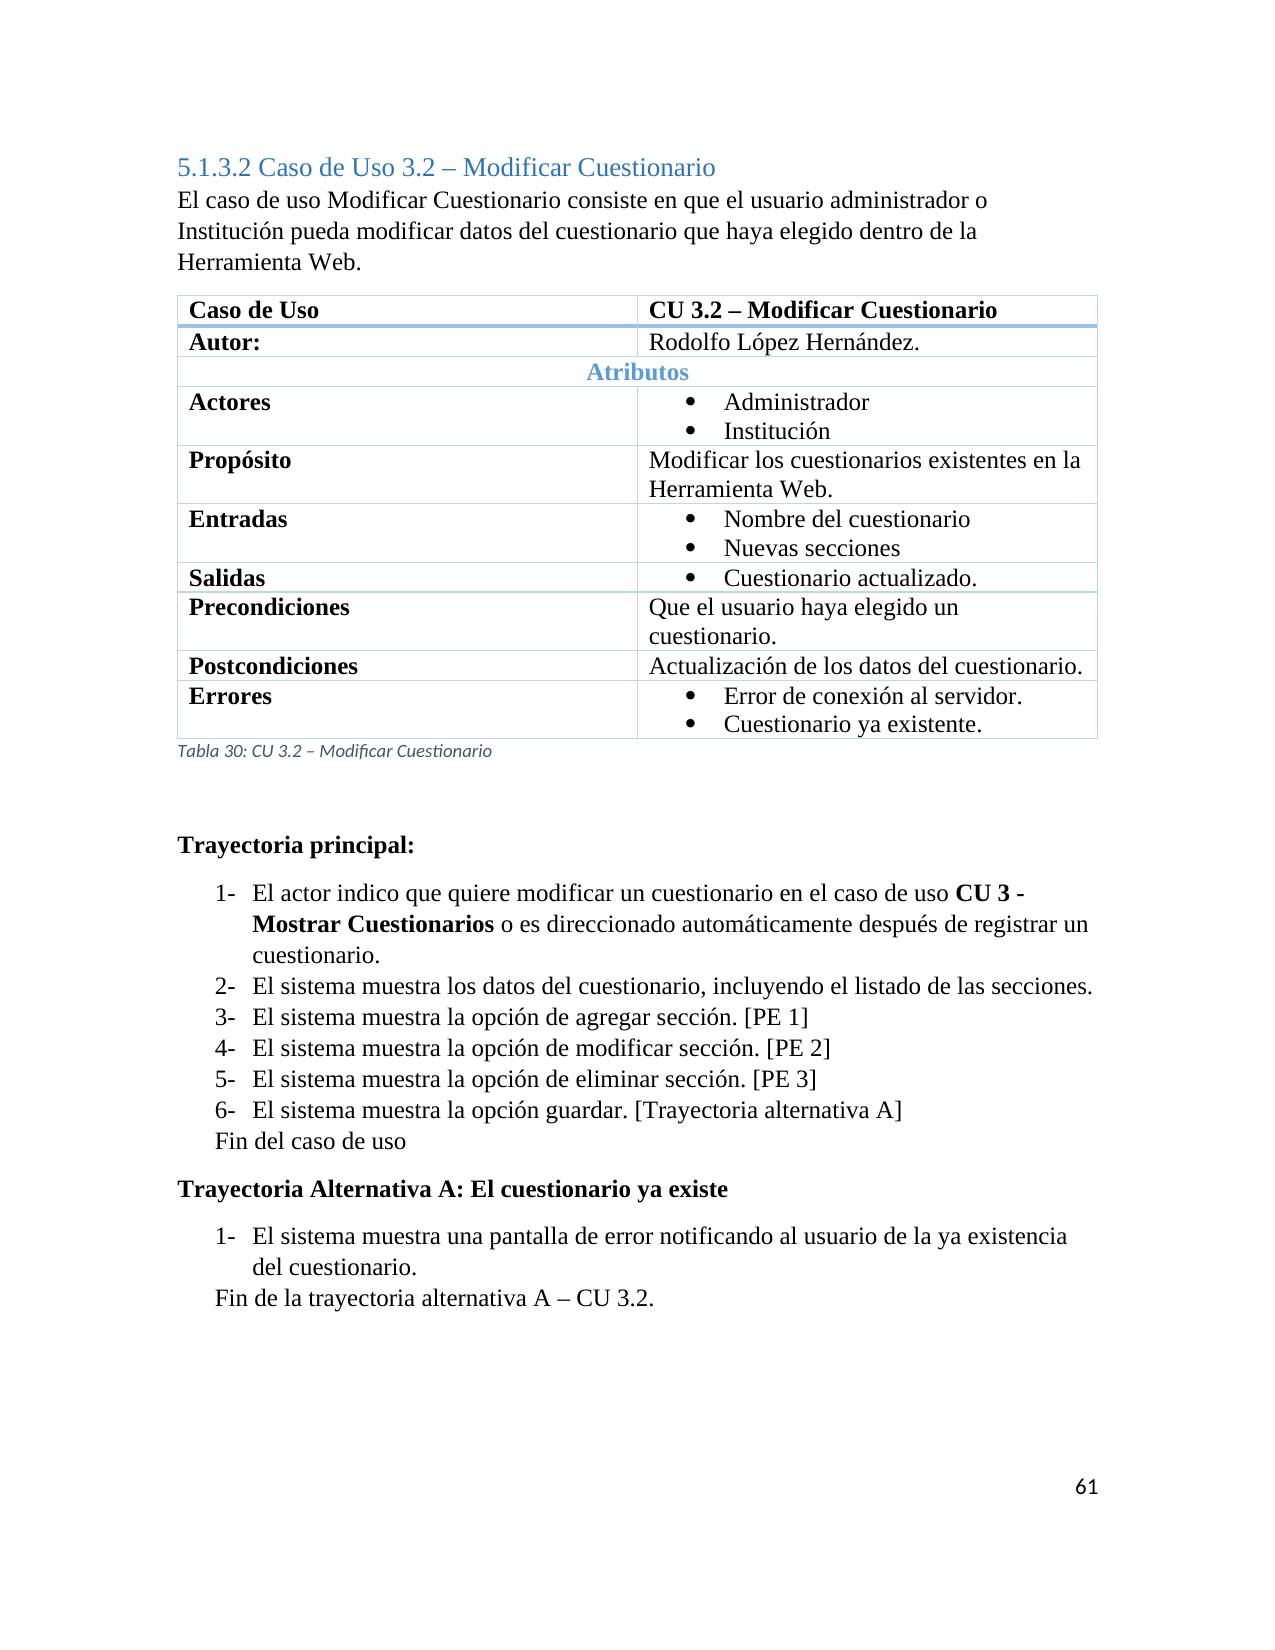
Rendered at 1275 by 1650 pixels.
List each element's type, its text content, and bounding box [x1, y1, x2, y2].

table_cell Precondiciones [178, 593, 637, 650]
table_header Caso de Uso [178, 296, 637, 324]
list El sistema muestra una pantalla de error notificando al usuario de la ya existencia del cuestionario. [214, 1221, 1098, 1281]
list El sistema muestra la opción de agregar sección. [PE 1] [214, 1002, 1098, 1031]
table_cell Errores [178, 681, 637, 738]
table_cell Postcondiciones [178, 651, 637, 680]
text Trayectoria principal: [177, 830, 1098, 859]
table_cell Actores [178, 387, 637, 444]
table_cell Autor: [178, 328, 637, 356]
text Trayectoria Alternativa A: El cuestionario ya existe [177, 1174, 1098, 1202]
list El actor indico que quiere modificar un cuestionario en el caso de uso CU 3 - Mostrar Cuestionarios o es direccionado automáticamente después de registrar un cuestionario. [214, 878, 1098, 968]
table_cell Salidas [178, 563, 637, 591]
table_cell Rodolfo López Hernández. [638, 328, 1097, 356]
table_cell Entradas [178, 504, 637, 562]
table_header CU 3.2 – Modificar Cuestionario [638, 296, 1097, 324]
table_cell Nombre del cuestionario Nuevas secciones [638, 504, 1097, 562]
list El sistema muestra los datos del cuestionario, incluyendo el listado de las secciones. [214, 971, 1098, 999]
table_cell Error de conexión al servidor. Cuestionario ya existente. [638, 681, 1097, 738]
text El caso de uso Modificar Cuestionario consiste en que el usuario administrador o Institución pueda modificar datos del cuestionario que haya elegido dentro de la Herramienta Web. [177, 185, 1098, 276]
list Fin de la trayectoria alternativa A – CU 3.2. [214, 1283, 1098, 1312]
table_cell Modificar los cuestionarios existentes en la Herramienta Web. [638, 446, 1097, 503]
table_cell Que el usuario haya elegido un cuestionario. [638, 593, 1097, 650]
table_cell Atributos [178, 357, 1097, 386]
list Fin del caso de uso [214, 1126, 1098, 1155]
list El sistema muestra la opción de eliminar sección. [PE 3] [214, 1064, 1098, 1093]
list El sistema muestra la opción guardar. [Trayectoria alternativa A] [214, 1095, 1098, 1124]
table_cell Propósito [178, 446, 637, 503]
table_cell Administrador Institución [638, 387, 1097, 444]
table_cell Cuestionario actualizado. [638, 563, 1097, 591]
table_cell Actualización de los datos del cuestionario. [638, 651, 1097, 680]
subtitle 5.1.3.2 Caso de Uso 3.2 – Modificar Cuestionario [177, 151, 1098, 182]
list El sistema muestra la opción de modificar sección. [PE 2] [214, 1033, 1098, 1062]
